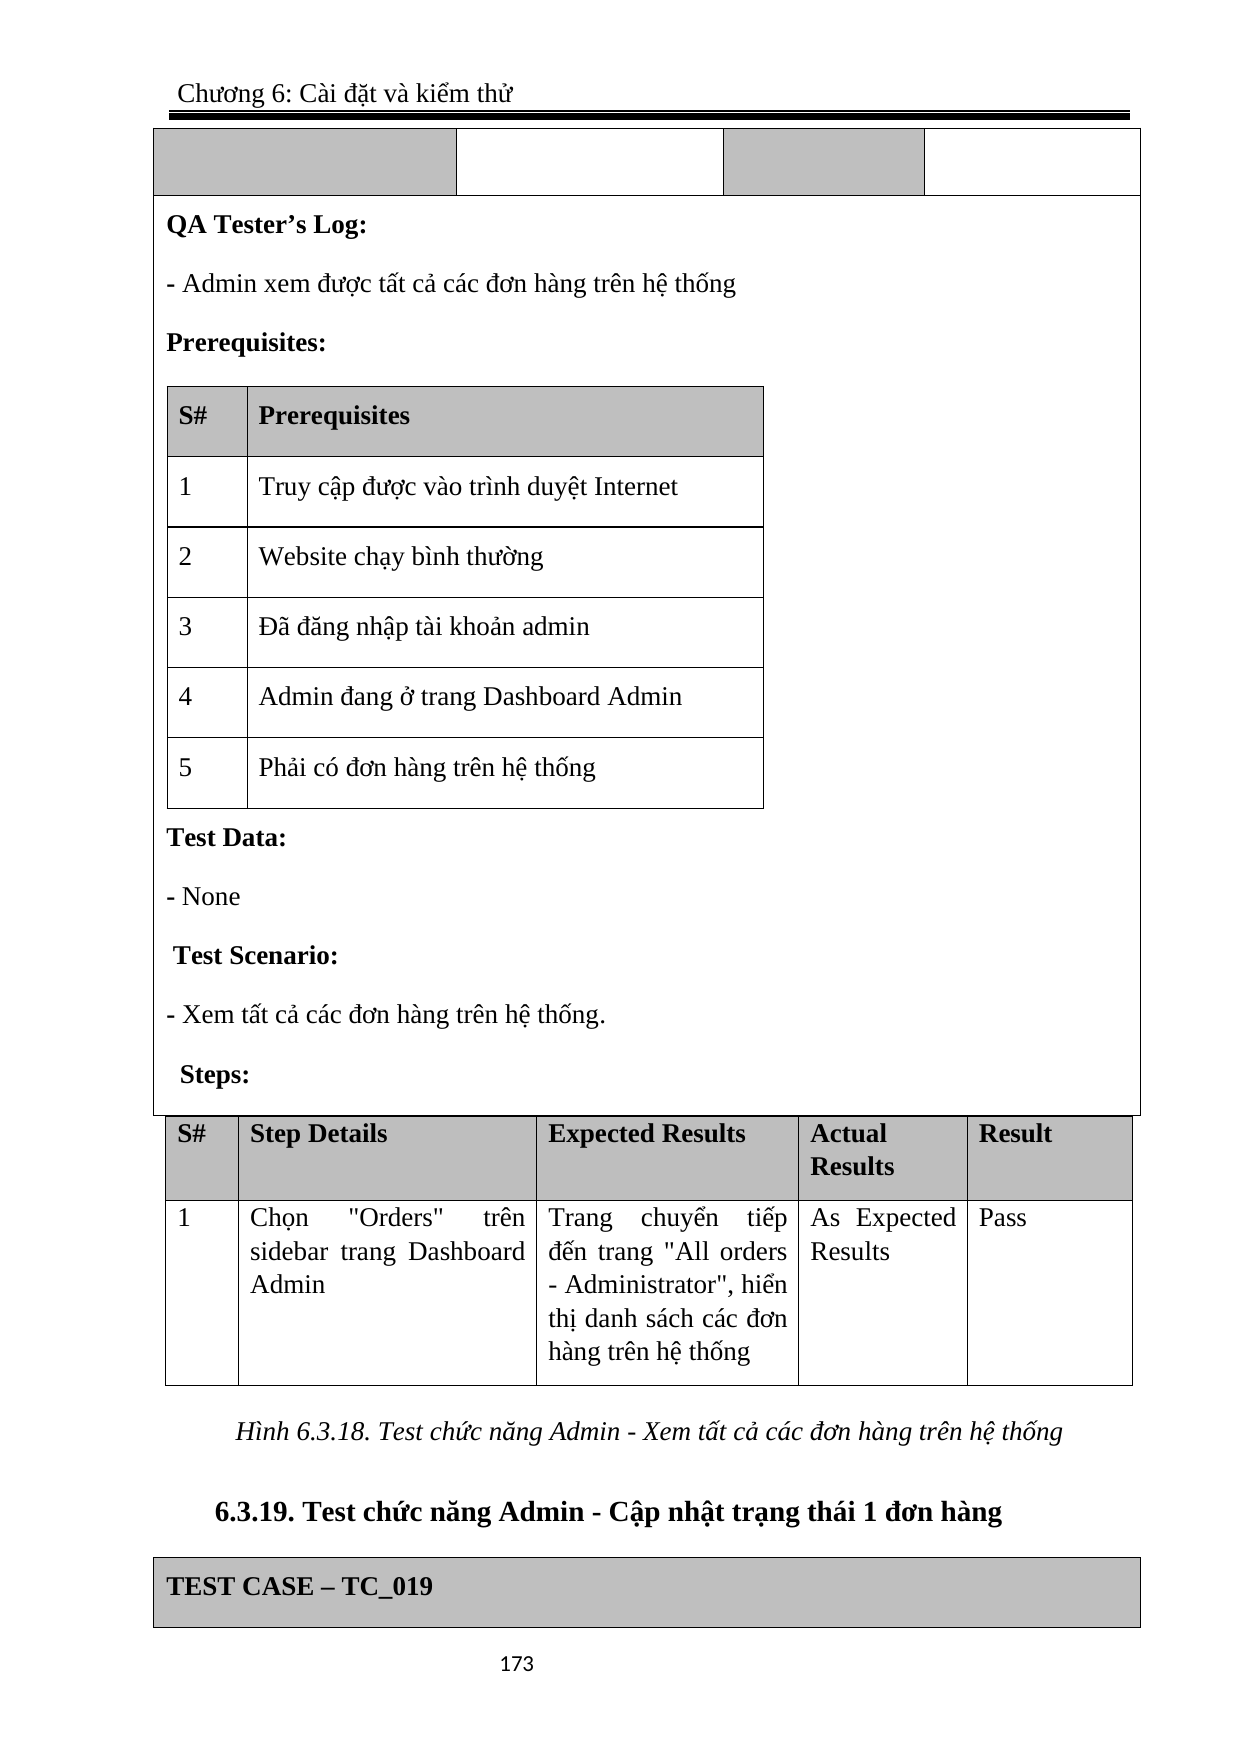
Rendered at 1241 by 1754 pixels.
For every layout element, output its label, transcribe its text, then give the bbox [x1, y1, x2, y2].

subtitle 6.3.19. Test chức năng Admin - Cập nhật trạng thái 1 đơn hàng [177, 1494, 1122, 1528]
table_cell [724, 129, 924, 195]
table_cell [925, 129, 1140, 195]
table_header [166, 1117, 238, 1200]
subtitle Hình 6.3.18. Test chức năng Admin - Xem tất cả các đơn hàng trên hệ thống [177, 1415, 1122, 1447]
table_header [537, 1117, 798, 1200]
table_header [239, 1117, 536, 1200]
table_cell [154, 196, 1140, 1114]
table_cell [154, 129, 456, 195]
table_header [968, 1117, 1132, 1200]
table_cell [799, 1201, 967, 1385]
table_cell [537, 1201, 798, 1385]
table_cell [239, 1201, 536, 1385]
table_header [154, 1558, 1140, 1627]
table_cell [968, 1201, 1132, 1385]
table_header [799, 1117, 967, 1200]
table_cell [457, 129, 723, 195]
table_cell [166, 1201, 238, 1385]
